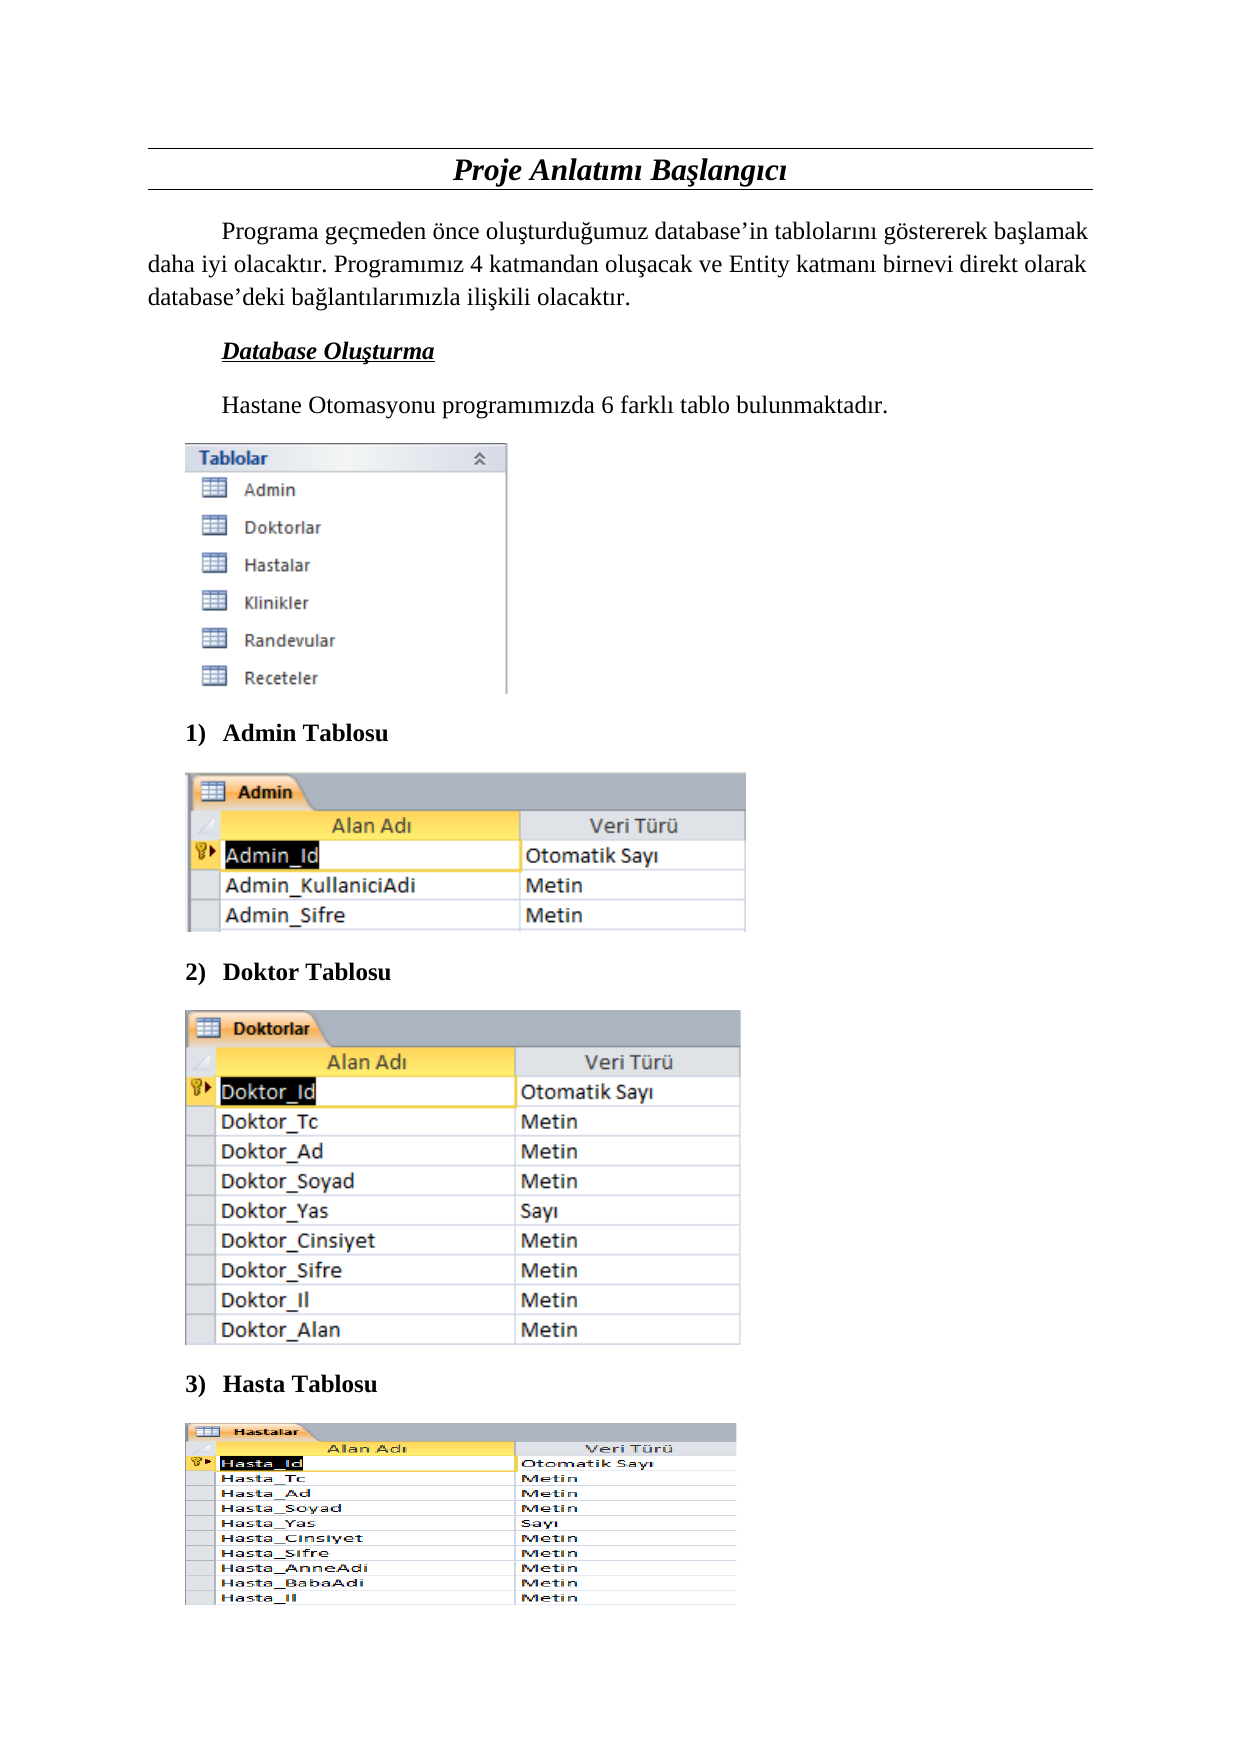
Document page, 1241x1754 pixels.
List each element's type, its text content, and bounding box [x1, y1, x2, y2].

text Database Oluşturma [148, 336, 1093, 364]
list Hasta Tablosu [185, 1369, 1093, 1398]
picture [185, 443, 509, 694]
picture [185, 1010, 741, 1345]
picture [185, 772, 746, 932]
text Proje Anlatımı Başlangıcı [148, 149, 1093, 189]
list Admin Tablosu [185, 718, 1093, 747]
text Programa geçmeden önce oluşturduğumuz database’in tablolarını göstererek başlamak daha iyi olacaktır. Programımız 4 katmandan oluşacak ve Entity katmanı birnevi direkt olarak database’deki bağlantılarımızla ilişkili olacaktır. [148, 216, 1093, 311]
text Hastane Otomasyonu programımızda 6 farklı tablo bulunmaktadır. [148, 390, 1093, 418]
list Doktor Tablosu [185, 957, 1093, 985]
picture [185, 1423, 737, 1605]
